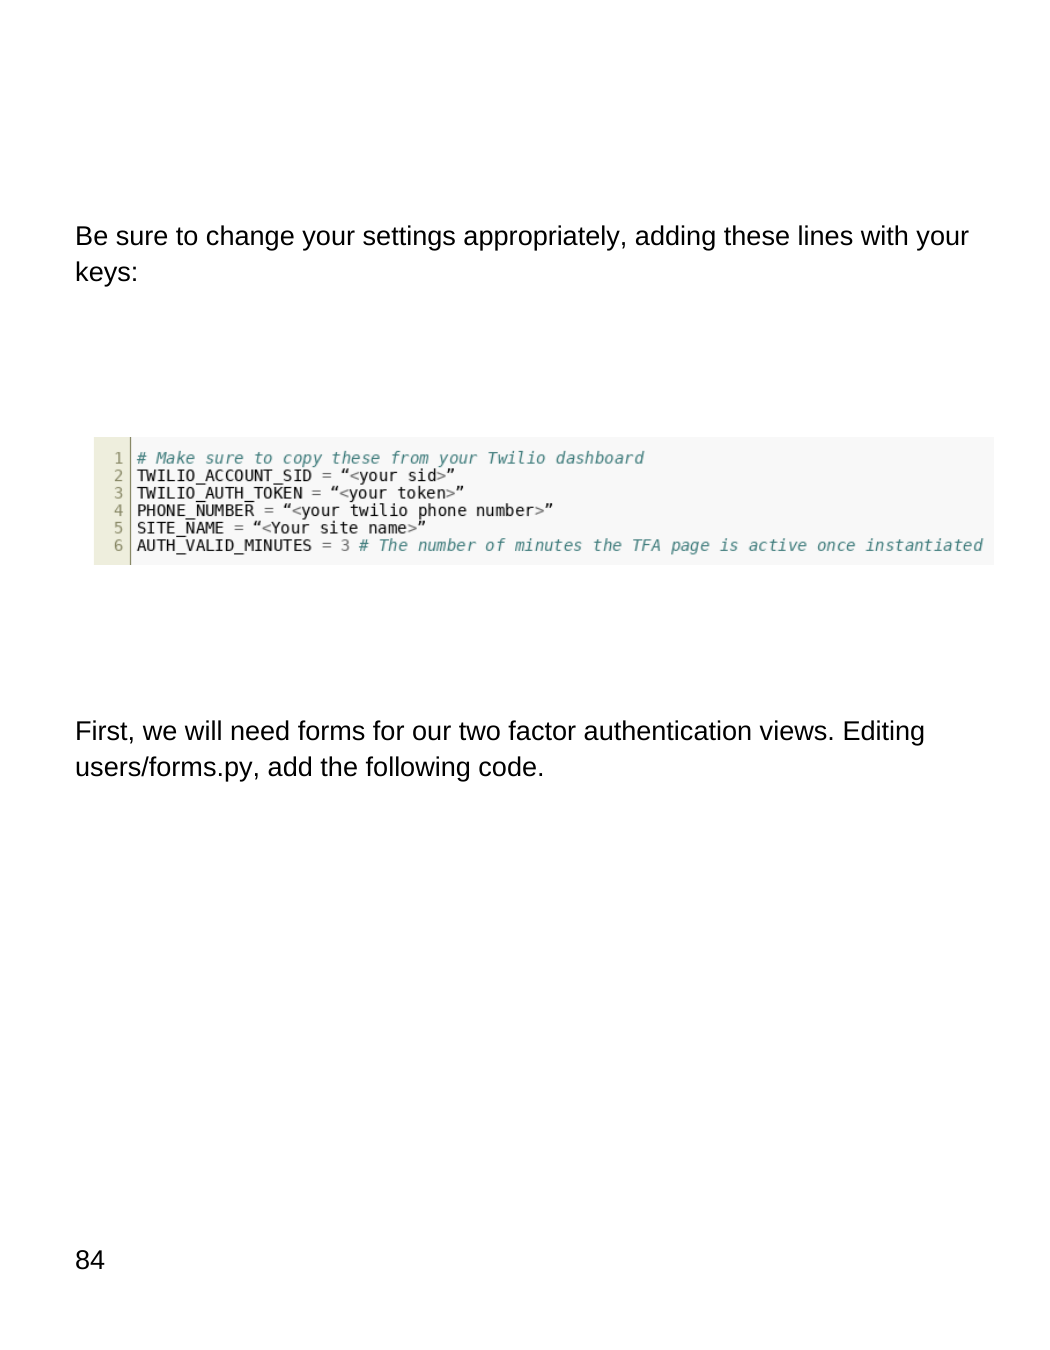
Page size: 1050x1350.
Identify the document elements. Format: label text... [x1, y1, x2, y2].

text First, we will need forms for our two factor authentication views. Editing users/forms.py, add the following code. [75, 715, 975, 818]
picture [93, 437, 994, 565]
text Be sure to change your settings appropriately, adding these lines with your keys: [75, 220, 975, 323]
